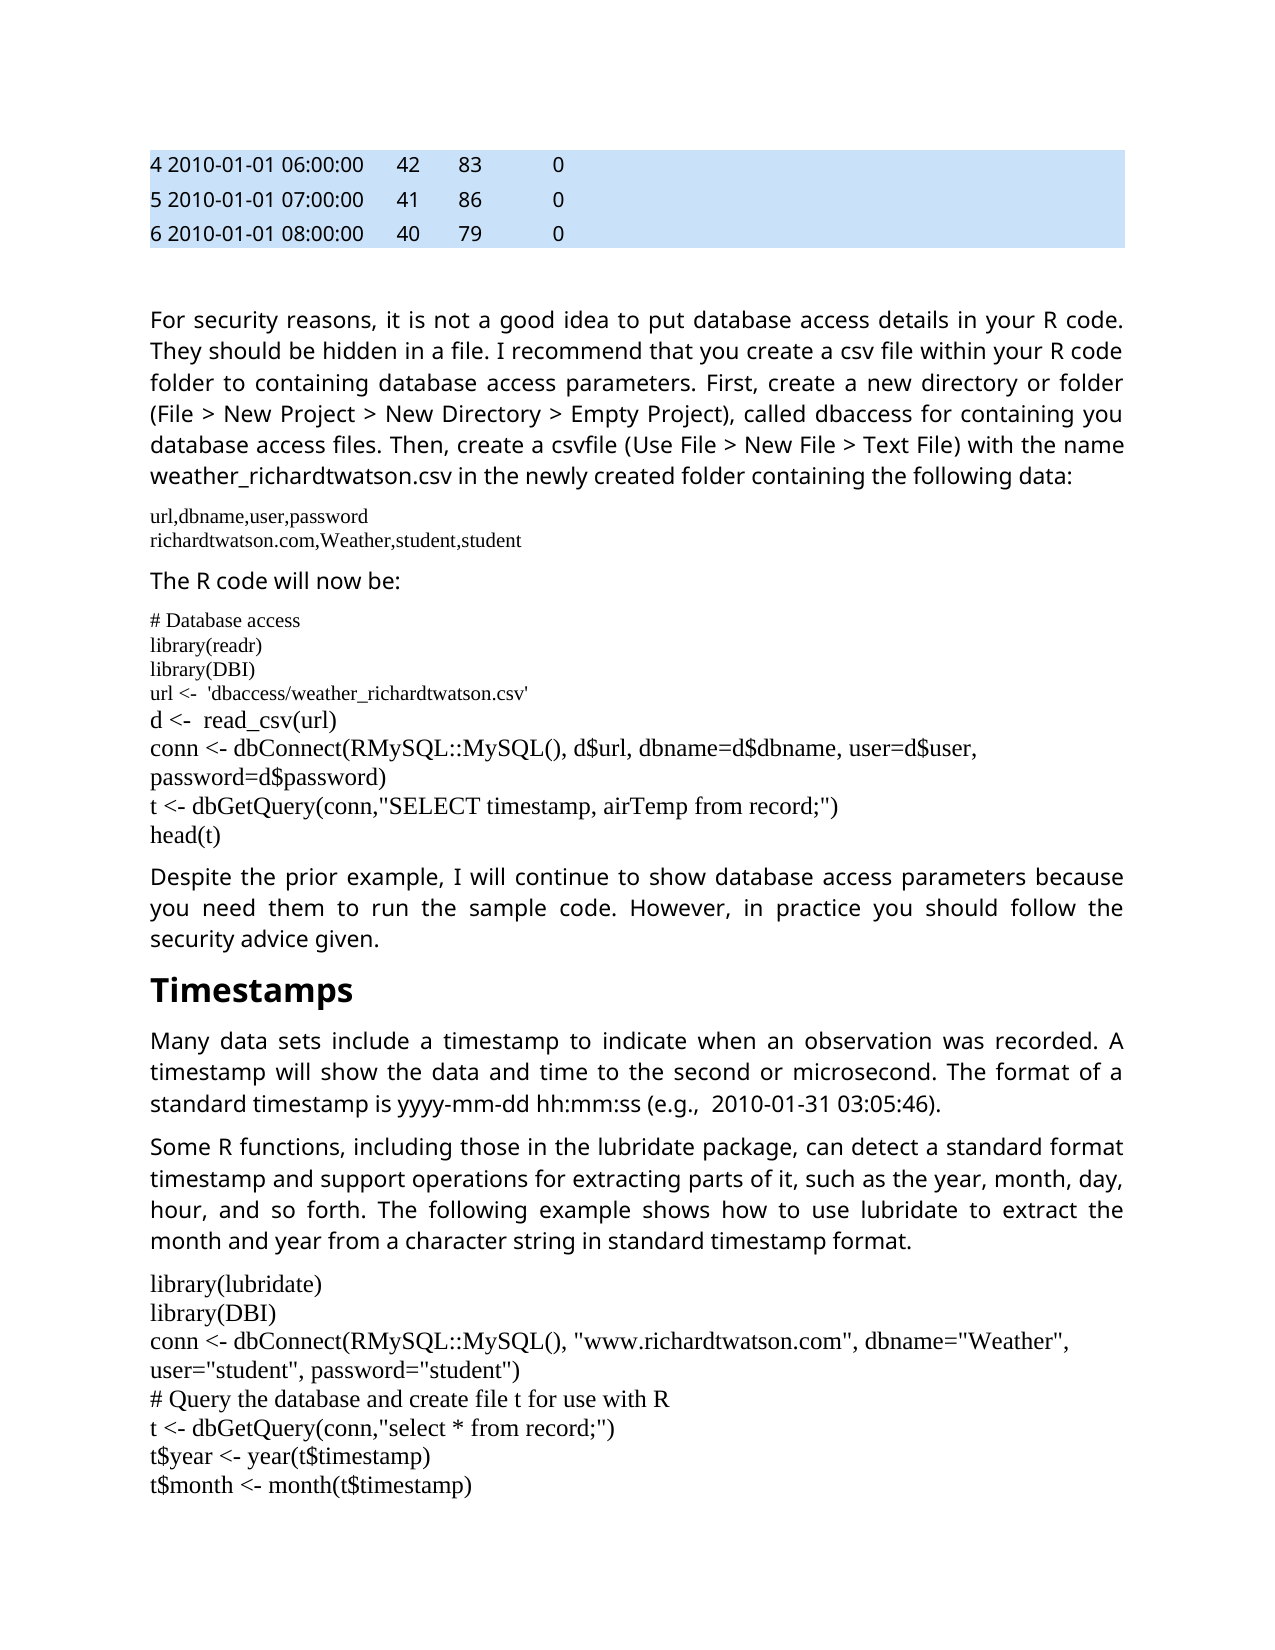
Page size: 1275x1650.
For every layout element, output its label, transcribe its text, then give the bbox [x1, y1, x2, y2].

text conn <- dbConnect(RMySQL::MySQL(), "www.richardtwatson.com", dbname="Weather", user="student", password="student") [150, 1326, 1125, 1384]
text t$month <- month(t$timestamp) [150, 1470, 1125, 1499]
text # Database access [150, 608, 1125, 632]
text 4 2010-01-01 06:00:00 42 83 0 [150, 150, 1125, 178]
text library(lubridate) [150, 1269, 1125, 1298]
text 5 2010-01-01 07:00:00 41 86 0 [150, 185, 1125, 213]
subtitle Timestamps [150, 967, 1125, 1013]
text # Query the database and create file t for use with R [150, 1384, 1125, 1413]
text t <- dbGetQuery(conn,"select * from record;") [150, 1413, 1125, 1441]
text d <- read_csv(url) [150, 705, 1125, 733]
text head(t) [150, 820, 1125, 848]
text url <- 'dbaccess/weather_richardtwatson.csv' [150, 681, 1125, 705]
text 6 2010-01-01 08:00:00 40 79 0 [150, 219, 1125, 248]
text t$year <- year(t$timestamp) [150, 1441, 1125, 1470]
text Despite the prior example, I will continue to show database access parameters because you need them to run the sample code. However, in practice you should follow the security advice given. [150, 861, 1125, 955]
text For security reasons, it is not a good idea to put database access details in your R code. They should be hidden in a file. I recommend that you create a csv file within your R code folder to containing database access parameters. First, create a new directory or folder (File > New Project > New Directory > Empty Project), called dbaccess for containing you database access files. Then, create a csvfile (Use File > New File > Text File) with the name weather_richardtwatson.csv in the newly created folder containing the following data: [150, 304, 1125, 492]
text url,dbname,user,password [150, 504, 1125, 528]
text conn <- dbConnect(RMySQL::MySQL(), d$url, dbname=d$dbname, user=d$user, password=d$password) [150, 733, 1125, 791]
text richardtwatson.com,Weather,student,student [150, 528, 1125, 552]
text t <- dbGetQuery(conn,"SELECT timestamp, airTemp from record;") [150, 791, 1125, 820]
text library(DBI) [150, 1298, 1125, 1326]
text The R code will now be: [150, 565, 1125, 596]
text Many data sets include a timestamp to indicate when an observation was recorded. A timestamp will show the data and time to the second or microsecond. The format of a standard timestamp is yyyy-mm-dd hh:mm:ss (e.g., 2010-01-31 03:05:46). [150, 1025, 1125, 1119]
text library(readr) [150, 632, 1125, 657]
text Some R functions, including those in the lubridate package, can detect a standard format timestamp and support operations for extracting parts of it, such as the year, month, day, hour, and so forth. The following example shows how to use lubridate to extract the month and year from a character string in standard timestamp format. [150, 1131, 1125, 1256]
text library(DBI) [150, 657, 1125, 681]
